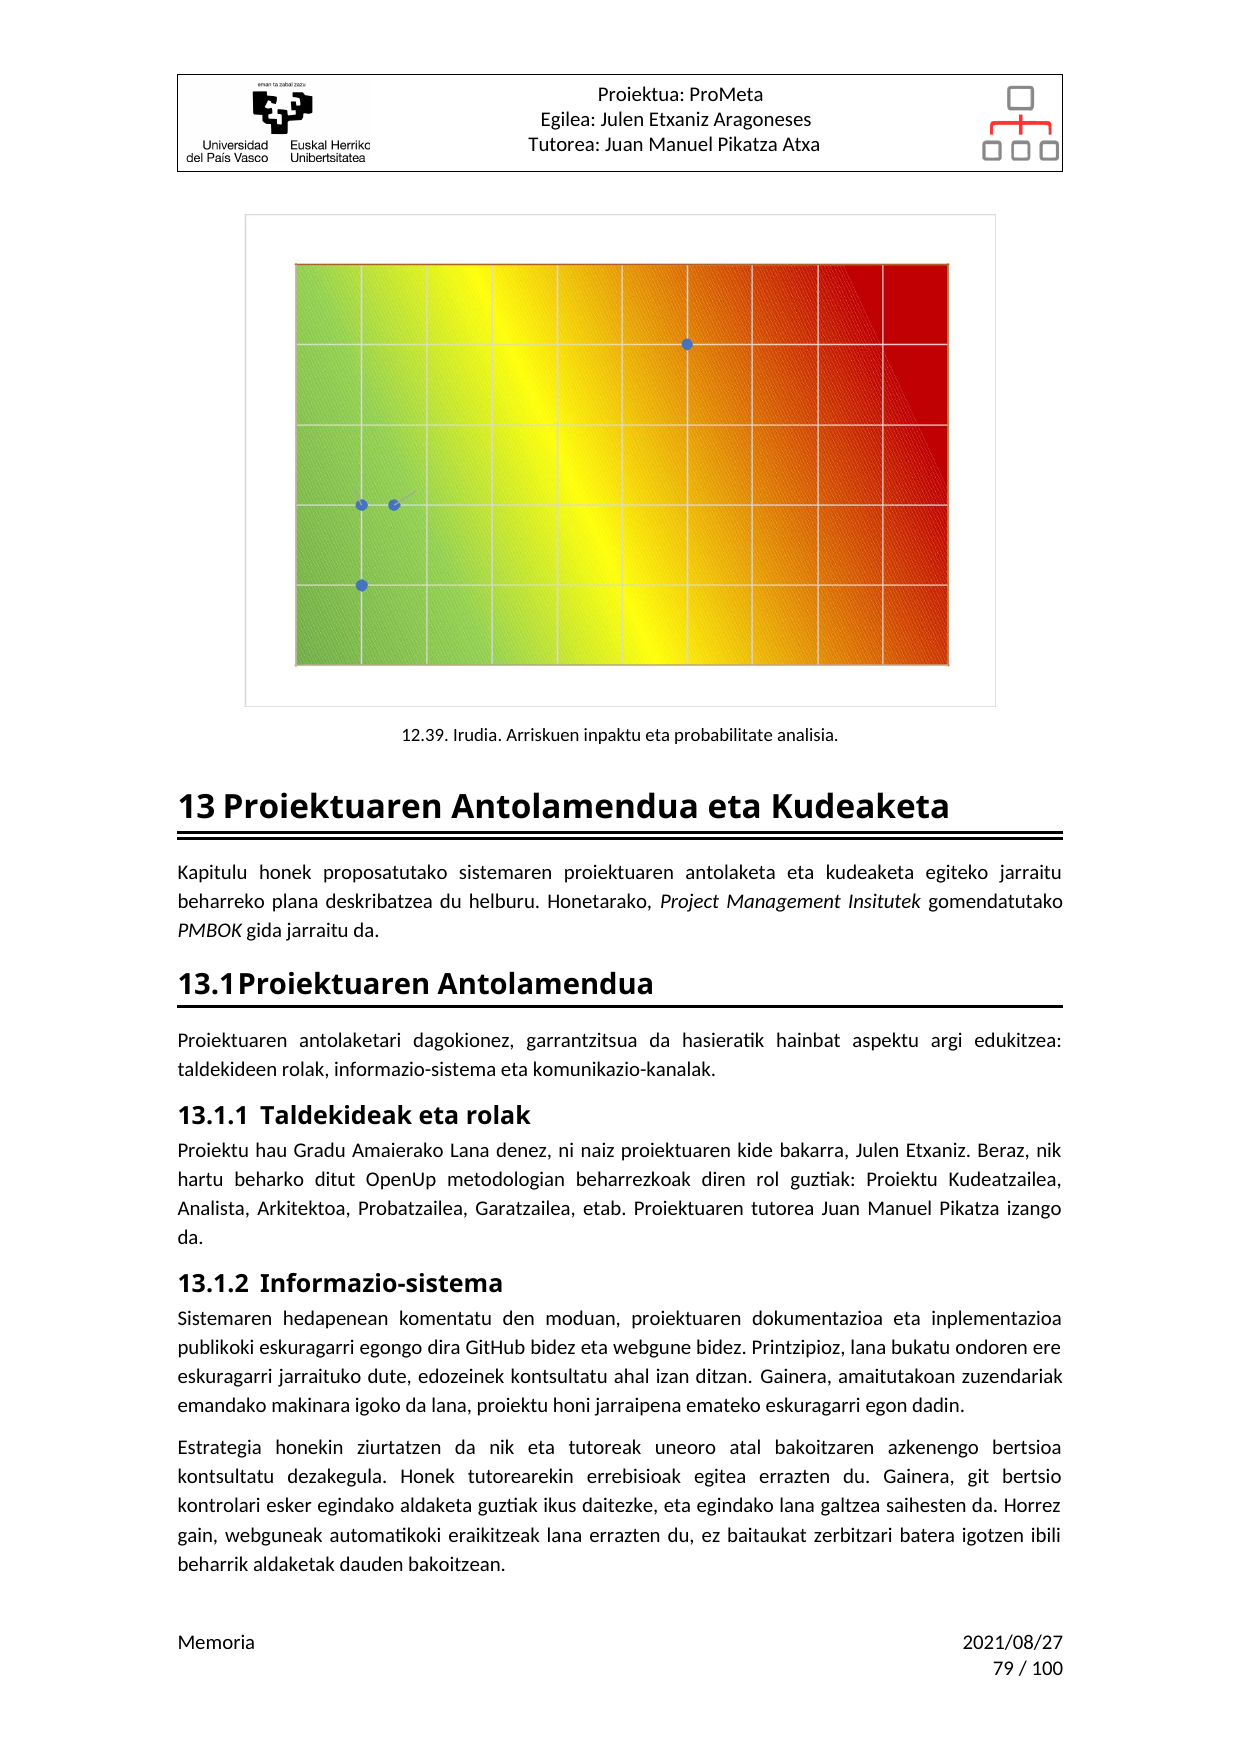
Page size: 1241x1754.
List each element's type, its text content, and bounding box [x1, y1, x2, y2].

subtitle Proiektuaren Antolamendua [177, 963, 1063, 1005]
picture [978, 80, 1060, 162]
text Proiektu hau Gradu Amaierako Lana denez, ni naiz proiektuaren kide bakarra, Julen Etxaniz. Beraz, nik hartu beharko ditut OpenUp metodologian beharrezkoak diren rol guztiak: Proiektu Kudeatzailea, Analista, Arkitektoa, Probatzailea, Garatzailea, etab. Proiektuaren tutorea Juan Manuel Pikatza izango da. [177, 1137, 1063, 1250]
picture [182, 81, 370, 162]
text Proiektuaren antolaketari dagokionez, garrantzitsua da hasieratik hainbat aspektu argi edukitzea: taldekideen rolak, informazio-sistema eta komunikazio-kanalak. [177, 1027, 1063, 1081]
text Estrategia honekin ziurtatzen da nik eta tutoreak uneoro atal bakoitzaren azkenengo bertsioa kontsultatu dezakegula. Honek tutorearekin errebisioak egitea errazten du. Gainera, git bertsio kontrolari esker egindako aldaketa guztiak ikus daitezke, eta egindako lana galtzea saihesten da. Horrez gain, webguneak automatikoki eraikitzeak lana errazten du, ez baitaukat zerbitzari batera igotzen ibili beharrik aldaketak dauden bakoitzean. [177, 1434, 1063, 1576]
text Sistemaren hedapenean komentatu den moduan, proiektuaren dokumentazioa eta inplementazioa publikoki eskuragarri egongo dira GitHub bidez eta webgune bidez. Printzipioz, lana bukatu ondoren ere eskuragarri jarraituko dute, edozeinek kontsultatu ahal izan ditzan. Gainera, amaitutakoan zuzendariak emandako makinara igoko da lana, proiektu honi jarraipena emateko eskuragarri egon dadin. [177, 1305, 1063, 1418]
picture [244, 213, 996, 707]
text Kapitulu honek proposatutako sistemaren proiektuaren antolaketa eta kudeaketa egiteko jarraitu beharreko plana deskribatzea du helburu. Honetarako, Project Management Insitutek gomendatutako PMBOK gida jarraitu da. [177, 859, 1063, 943]
subtitle Proiektuaren Antolamendua eta Kudeaketa [177, 783, 1063, 831]
subtitle Informazio-sistema [177, 1266, 1063, 1300]
subtitle Taldekideak eta rolak [177, 1098, 1063, 1132]
